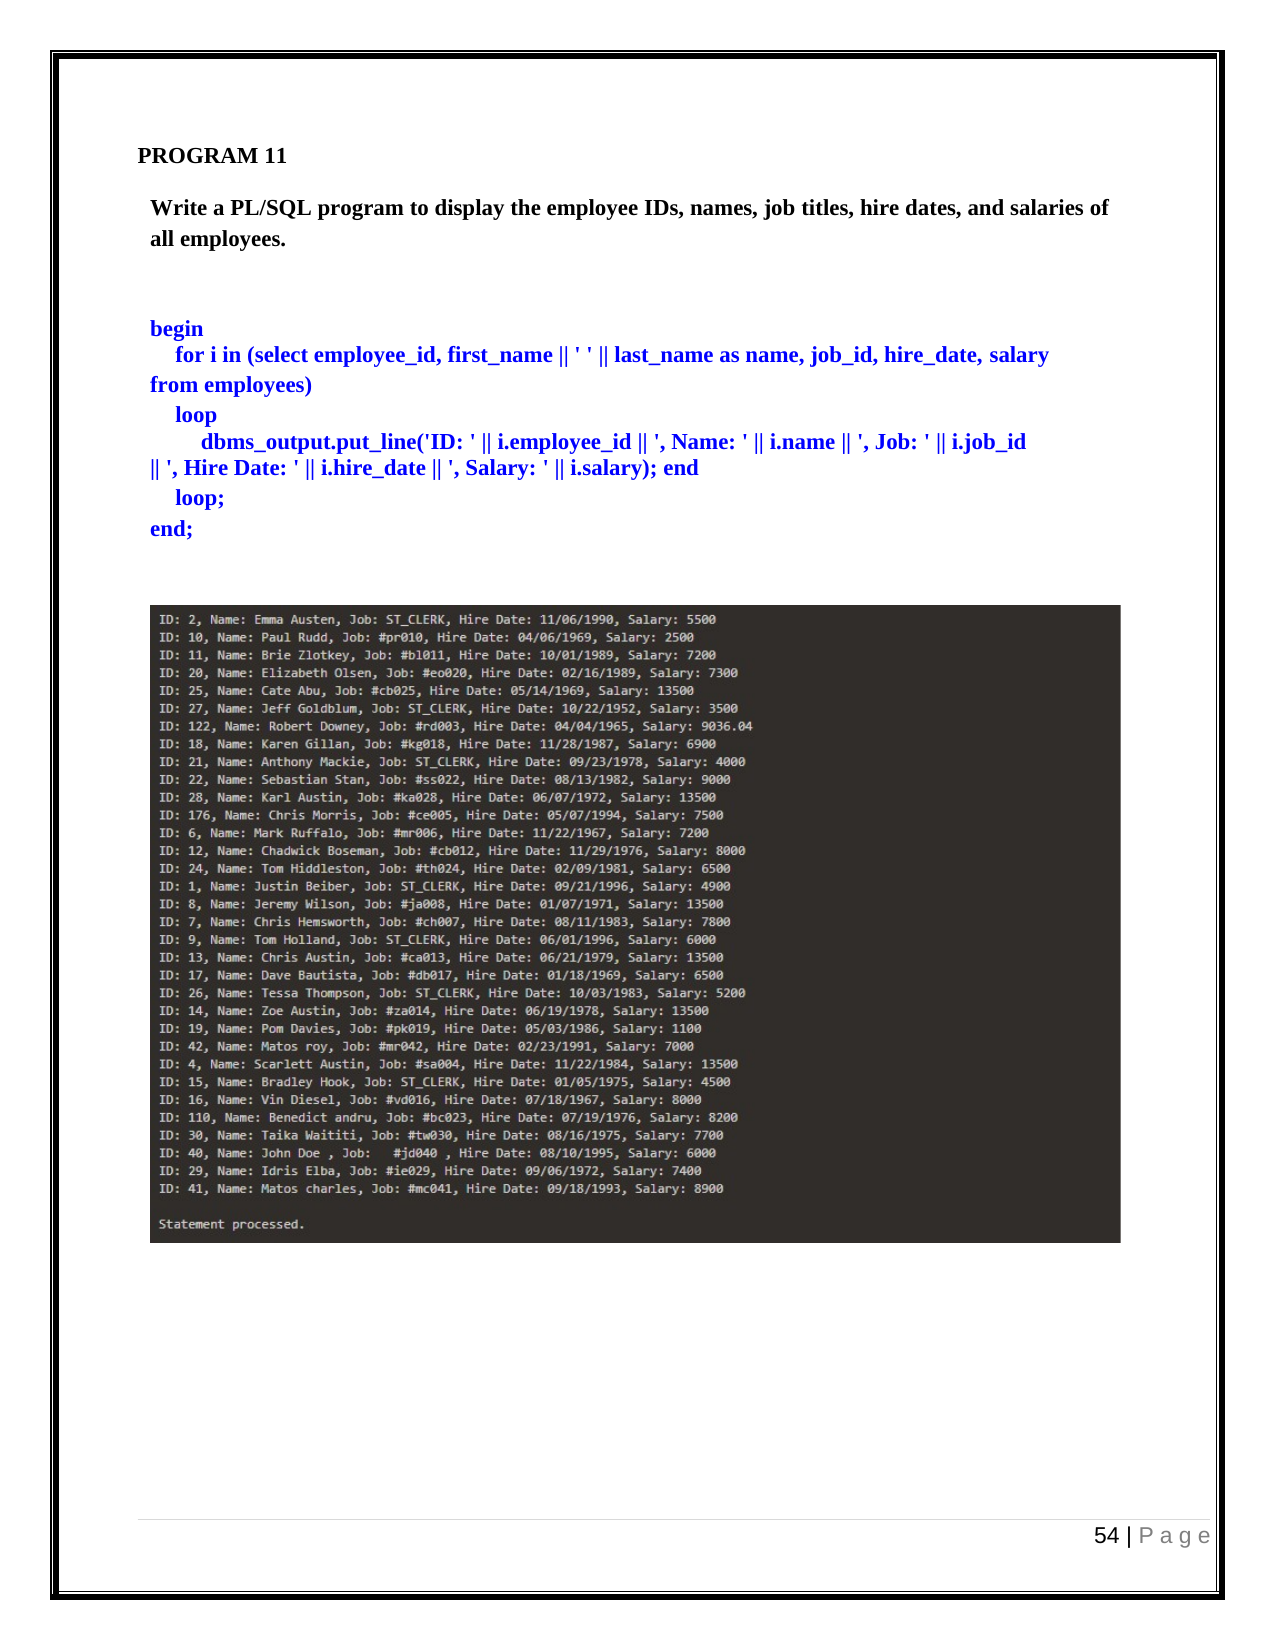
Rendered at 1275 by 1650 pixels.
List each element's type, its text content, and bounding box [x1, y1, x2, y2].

text loop [175, 401, 1210, 428]
text PROGRAM 11 [137, 142, 1210, 168]
picture [150, 605, 1121, 1243]
text for i in (select employee_id, first_name || ' ' || last_name as name, job_id, hire_date, salary from employees) [150, 341, 1080, 398]
text dbms_output.put_line('ID: ' || i.employee_id || ', Name: ' || i.name || ', Job: ' || i.job_id [201, 428, 1210, 454]
text end; [150, 514, 1210, 541]
text || ', Hire Date: ' || i.hire_date || ', Salary: ' || i.salary); end loop; [150, 454, 734, 511]
text begin [150, 315, 1210, 341]
text Write a PL/SQL program to display the employee IDs, names, job titles, hire dates, and salaries of all employees. [150, 194, 1116, 251]
